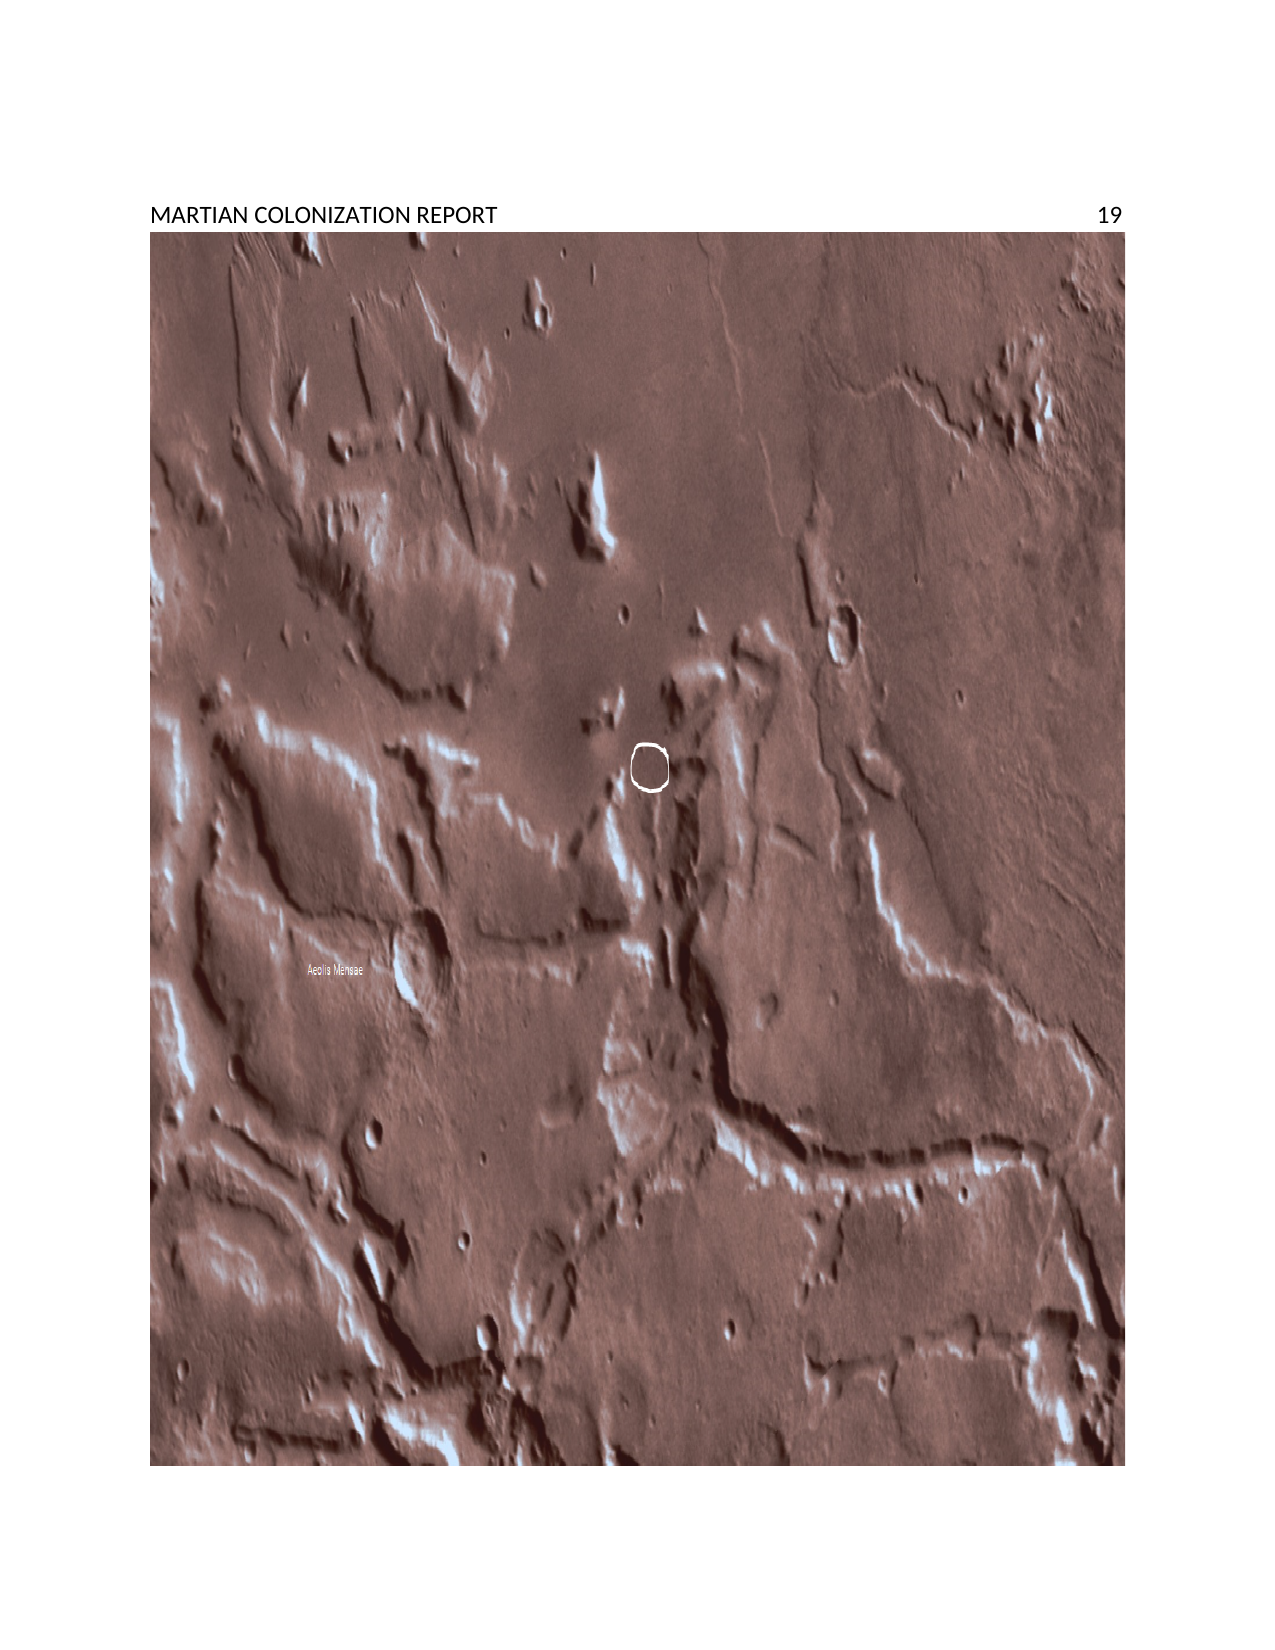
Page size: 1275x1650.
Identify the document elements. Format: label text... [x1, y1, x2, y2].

picture [150, 232, 1125, 1466]
text MARTIAN COLONIZATION REPORT 19 [150, 199, 1125, 232]
